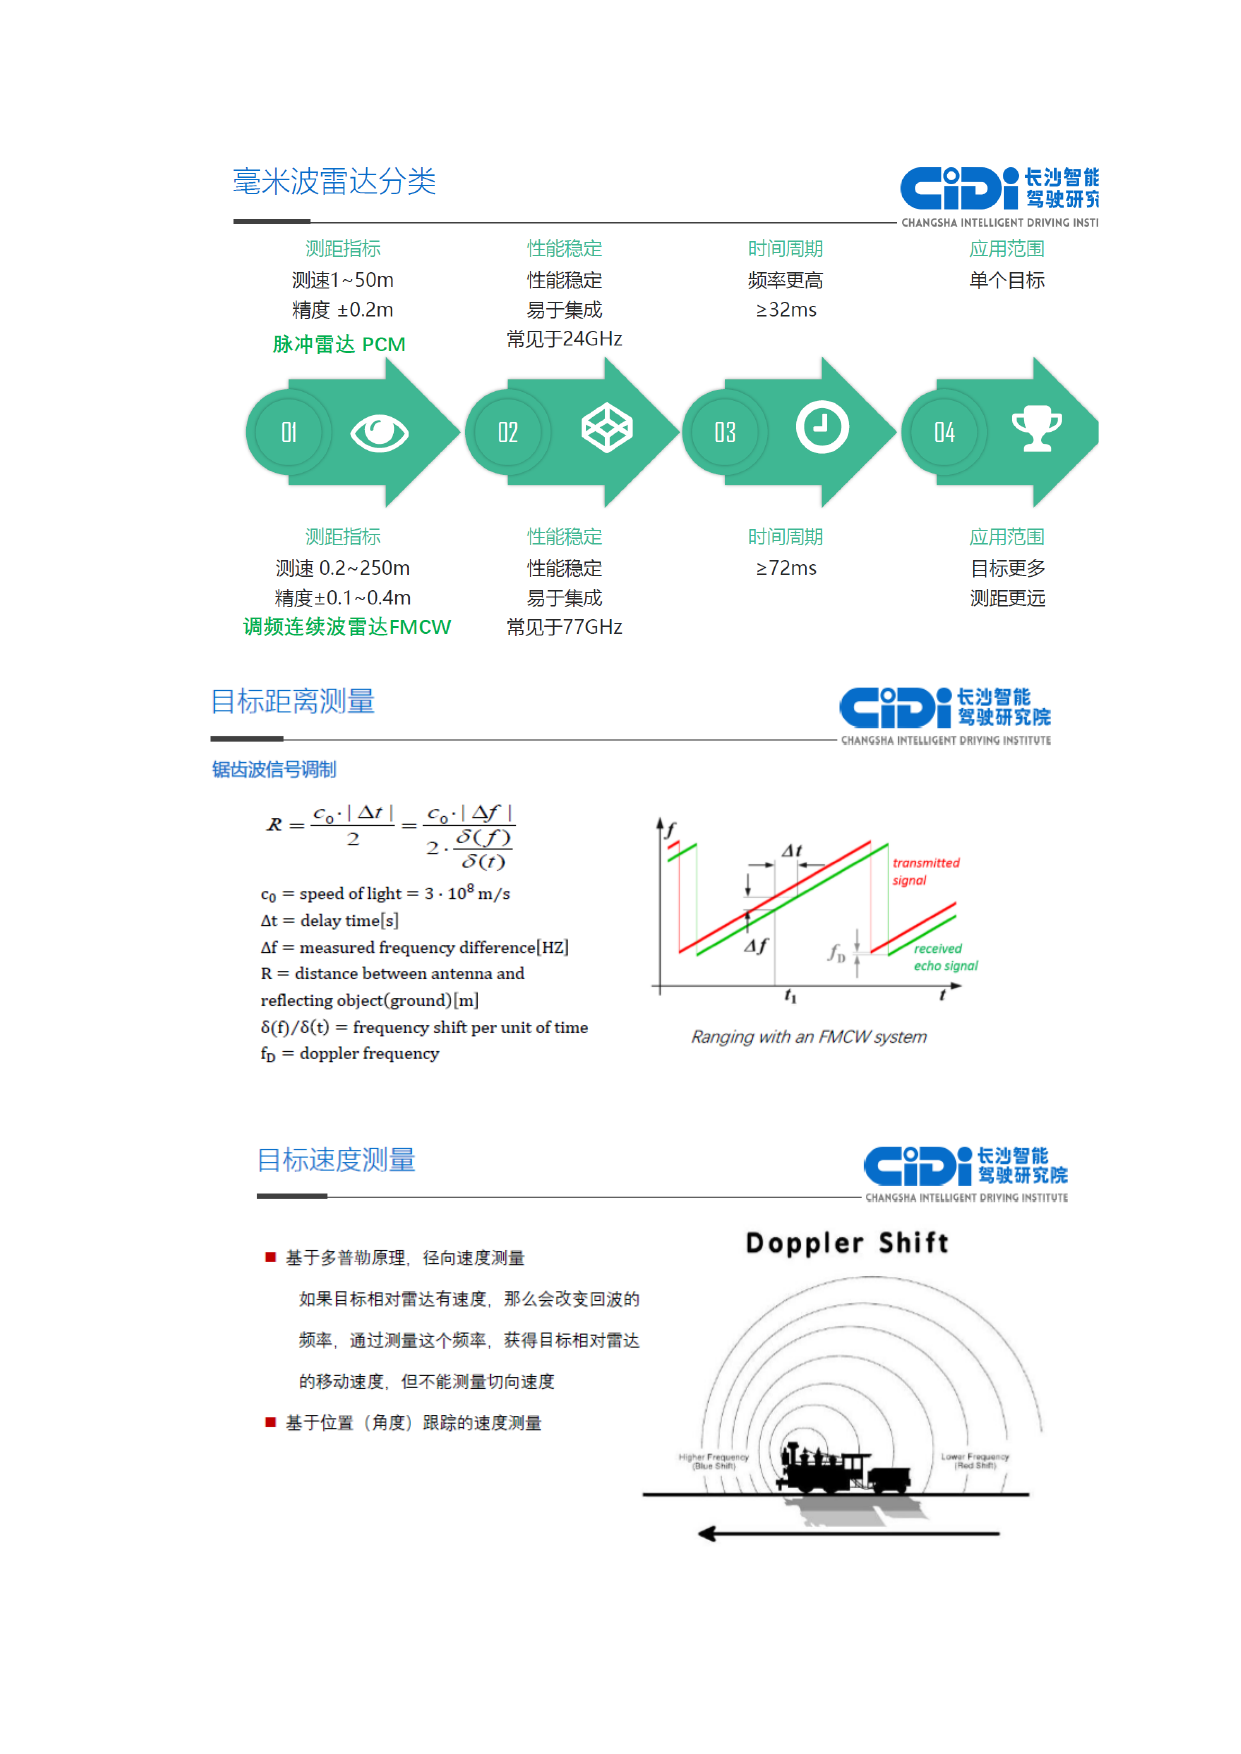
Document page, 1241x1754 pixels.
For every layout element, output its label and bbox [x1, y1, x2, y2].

picture [225, 162, 1099, 648]
picture [187, 682, 1053, 1114]
picture [231, 1137, 1097, 1578]
